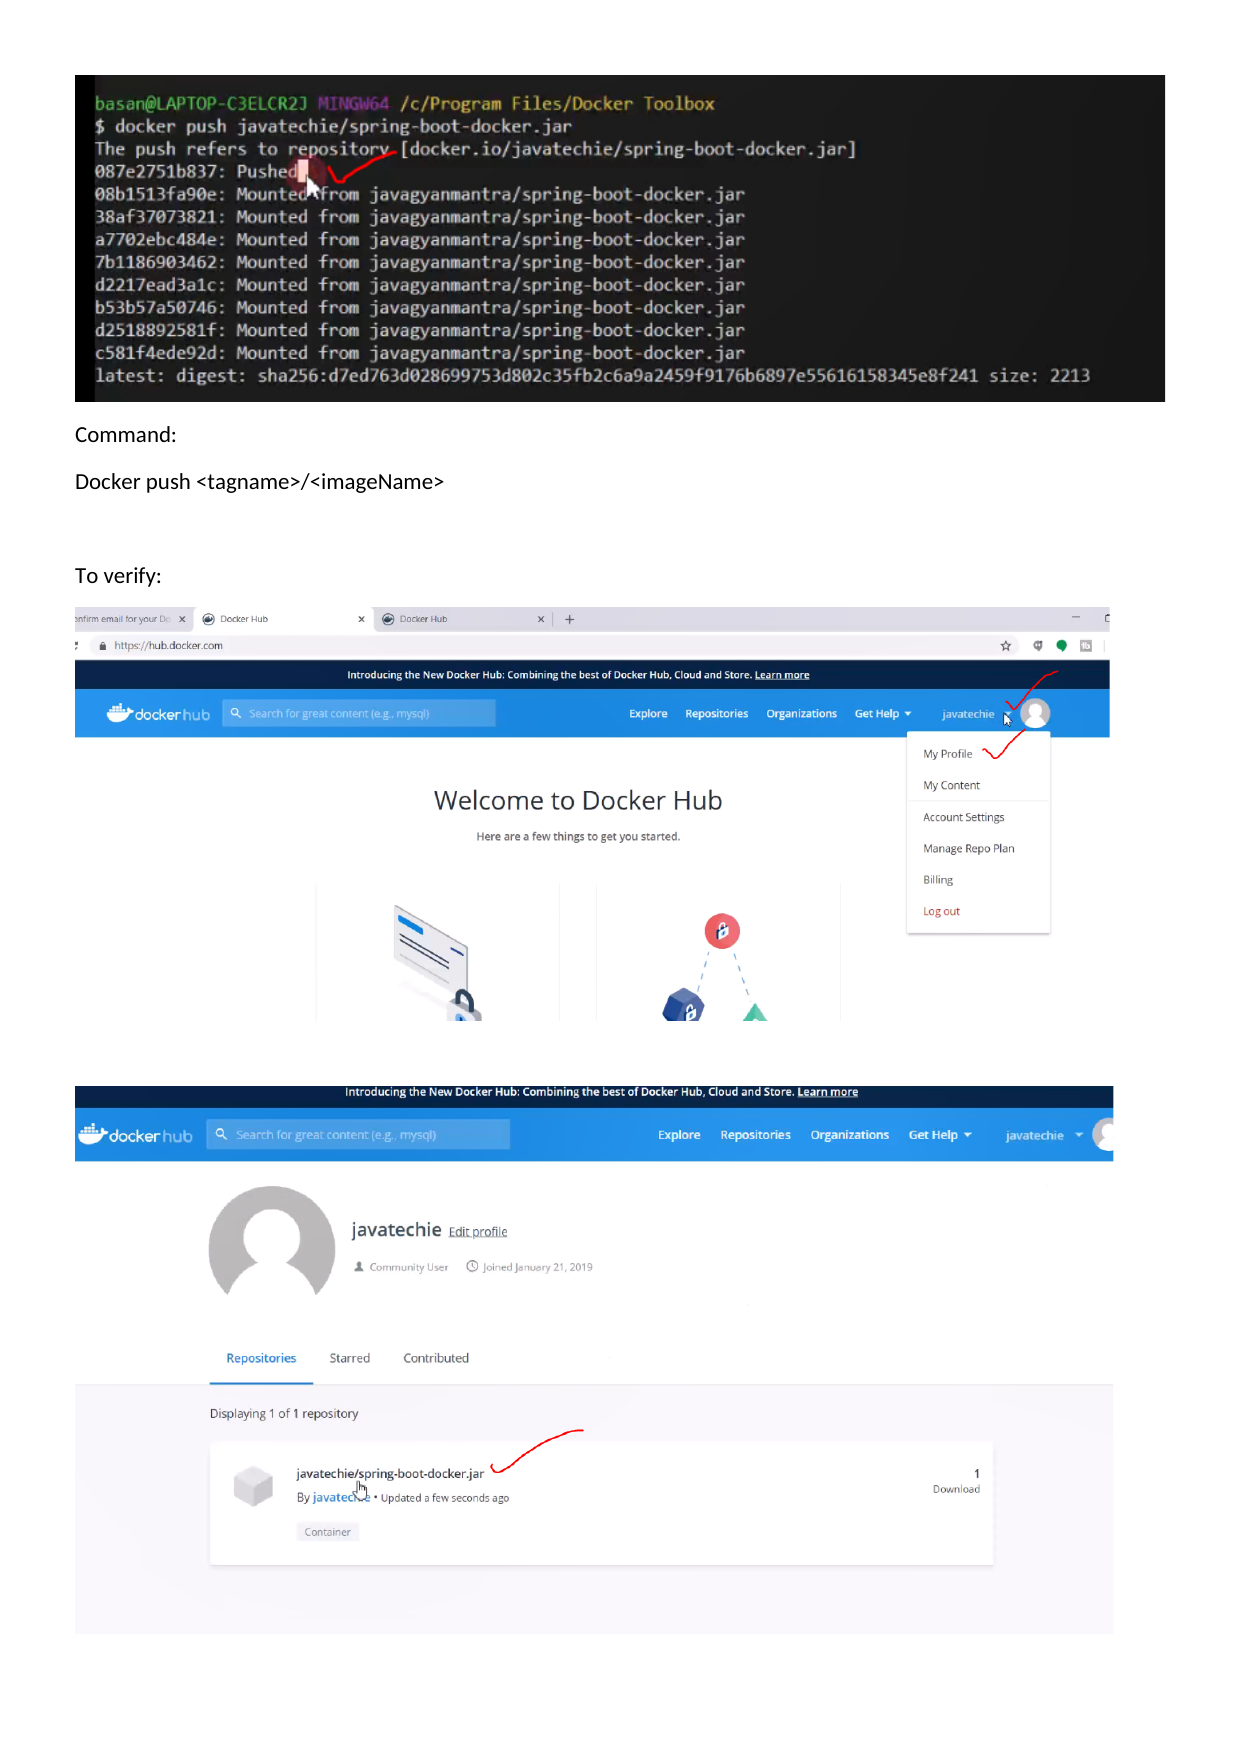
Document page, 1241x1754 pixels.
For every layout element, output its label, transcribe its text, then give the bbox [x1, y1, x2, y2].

text To verify: [75, 561, 1165, 589]
text Command: [75, 420, 1165, 448]
text Docker push <tagname>/<imageName> [75, 467, 1165, 495]
picture [75, 607, 1110, 1021]
picture [75, 1086, 1114, 1634]
picture [75, 75, 1166, 402]
